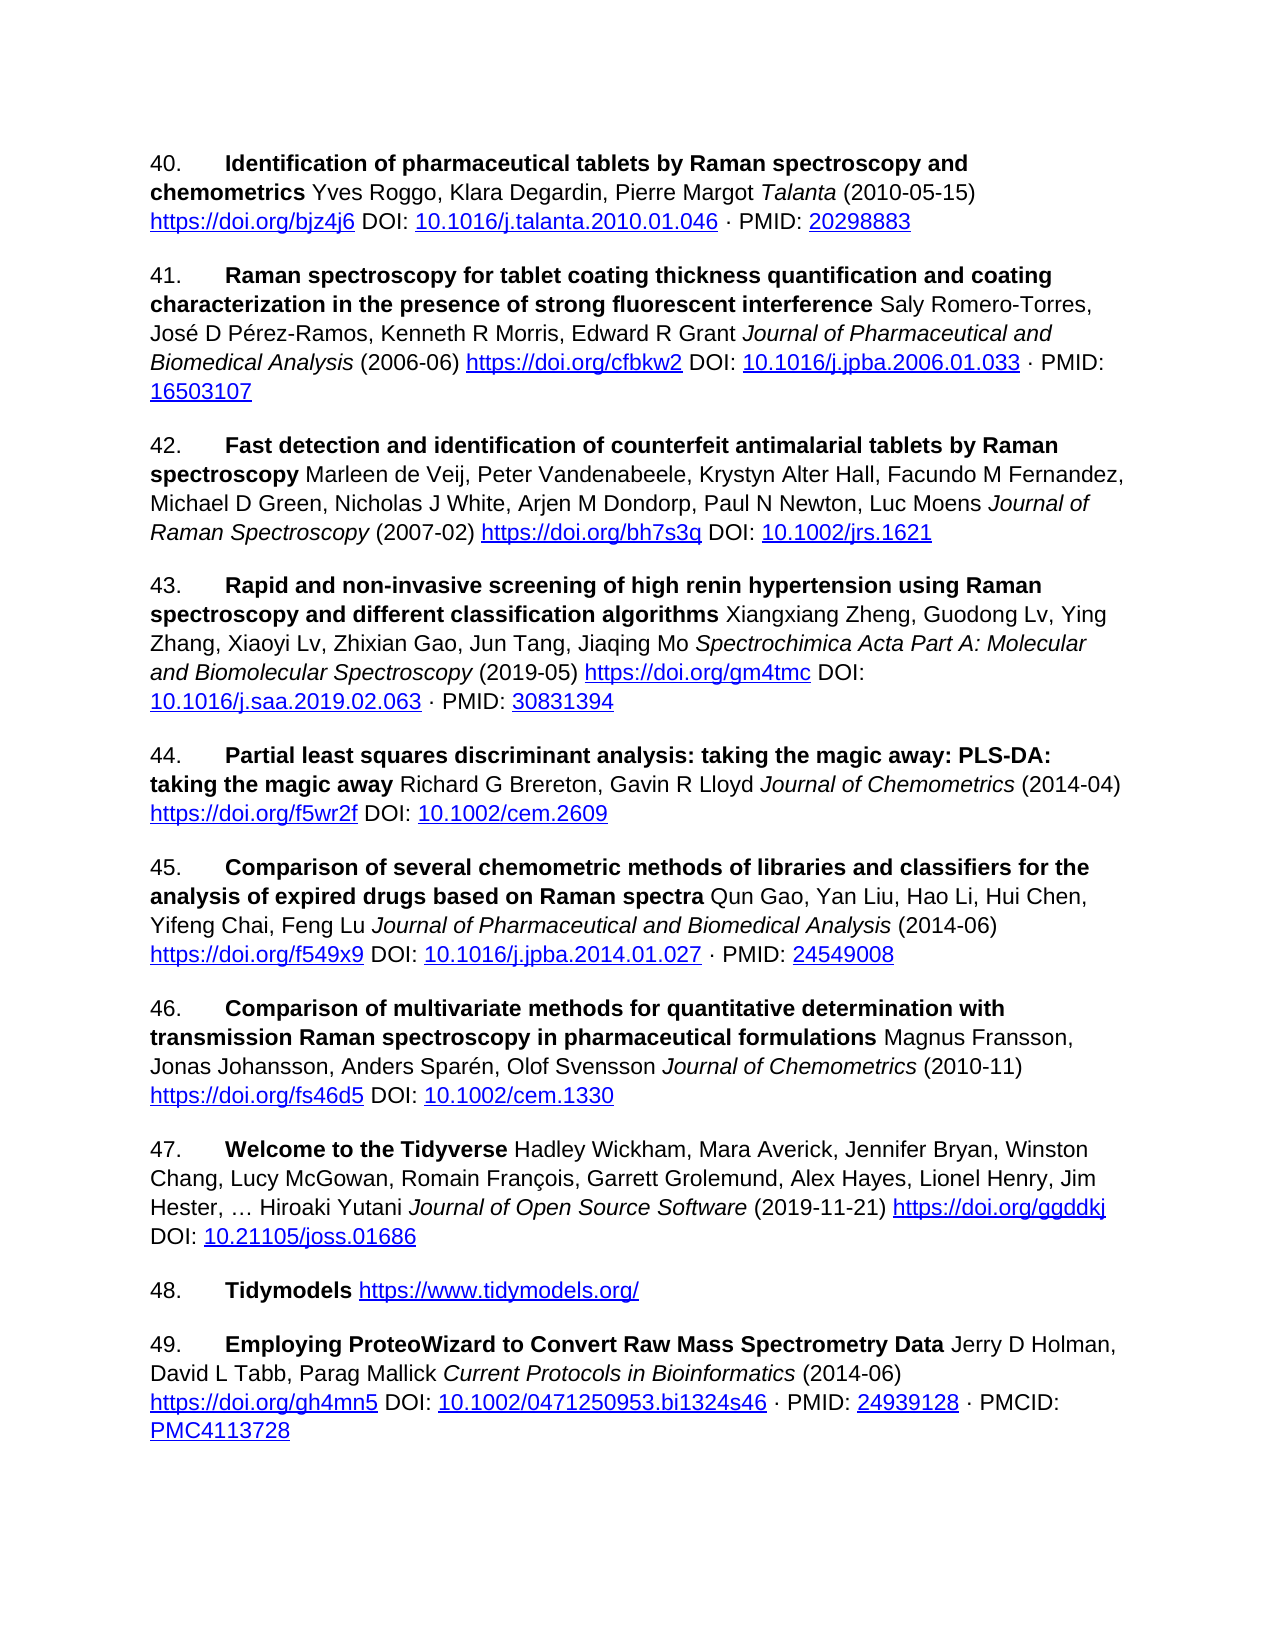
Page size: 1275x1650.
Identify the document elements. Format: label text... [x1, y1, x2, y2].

text 43. Rapid and non-invasive screening of high renin hypertension using Raman spectroscopy and different classification algorithms Xiangxiang Zheng, Guodong Lv, Ying Zhang, Xiaoyi Lv, Zhixian Gao, Jun Tang, Jiaqing Mo Spectrochimica Acta Part A: Molecular and Biomolecular Spectroscopy (2019-05) https://doi.org/gm4tmc DOI: 10.1016/j.saa.2019.02.063 · PMID: 30831394 [150, 572, 1125, 715]
text 47. Welcome to the Tidyverse Hadley Wickham, Mara Averick, Jennifer Bryan, Winston Chang, Lucy McGowan, Romain François, Garrett Grolemund, Alex Hayes, Lionel Henry, Jim Hester, … Hiroaki Yutani Journal of Open Source Software (2019-11-21) https://doi.org/ggddkj DOI: 10.21105/joss.01686 [150, 1136, 1125, 1249]
text 49. Employing ProteoWizard to Convert Raw Mass Spectrometry Data Jerry D Holman, David L Tabb, Parag Mallick Current Protocols in Bioinformatics (2014-06) https://doi.org/gh4mn5 DOI: 10.1002/0471250953.bi1324s46 · PMID: 24939128 · PMCID: PMC4113728 [150, 1331, 1125, 1444]
text 42. Fast detection and identification of counterfeit antimalarial tablets by Raman spectroscopy Marleen de Veij, Peter Vandenabeele, Krystyn Alter Hall, Facundo M Fernandez, Michael D Green, Nicholas J White, Arjen M Dondorp, Paul N Newton, Luc Moens Journal of Raman Spectroscopy (2007-02) https://doi.org/bh7s3q DOI: 10.1002/jrs.1621 [150, 432, 1125, 545]
text 45. Comparison of several chemometric methods of libraries and classifiers for the analysis of expired drugs based on Raman spectra Qun Gao, Yan Liu, Hao Li, Hui Chen, Yifeng Chai, Feng Lu Journal of Pharmaceutical and Biomedical Analysis (2014-06) https://doi.org/f549x9 DOI: 10.1016/j.jpba.2014.01.027 · PMID: 24549008 [150, 854, 1125, 967]
text 48. Tidymodels https://www.tidymodels.org/ [150, 1277, 1125, 1303]
text 44. Partial least squares discriminant analysis: taking the magic away: PLS-DA: taking the magic away Richard G Brereton, Gavin R Lloyd Journal of Chemometrics (2014-04) https://doi.org/f5wr2f DOI: 10.1002/cem.2609 [150, 742, 1125, 827]
text 46. Comparison of multivariate methods for quantitative determination with transmission Raman spectroscopy in pharmaceutical formulations Magnus Fransson, Jonas Johansson, Anders Sparén, Olof Svensson Journal of Chemometrics (2010-11) https://doi.org/fs46d5 DOI: 10.1002/cem.1330 [150, 995, 1125, 1108]
text 41. Raman spectroscopy for tablet coating thickness quantification and coating characterization in the presence of strong fluorescent interference Saly Romero-Torres, José D Pérez-Ramos, Kenneth R Morris, Edward R Grant Journal of Pharmaceutical and Biomedical Analysis (2006-06) https://doi.org/cfbkw2 DOI: 10.1016/j.jpba.2006.01.033 · PMID: 16503107 [150, 262, 1125, 404]
text 40. Identification of pharmaceutical tablets by Raman spectroscopy and chemometrics Yves Roggo, Klara Degardin, Pierre Margot Talanta (2010-05-15) https://doi.org/bjz4j6 DOI: 10.1016/j.talanta.2010.01.046 · PMID: 20298883 [150, 150, 1125, 234]
